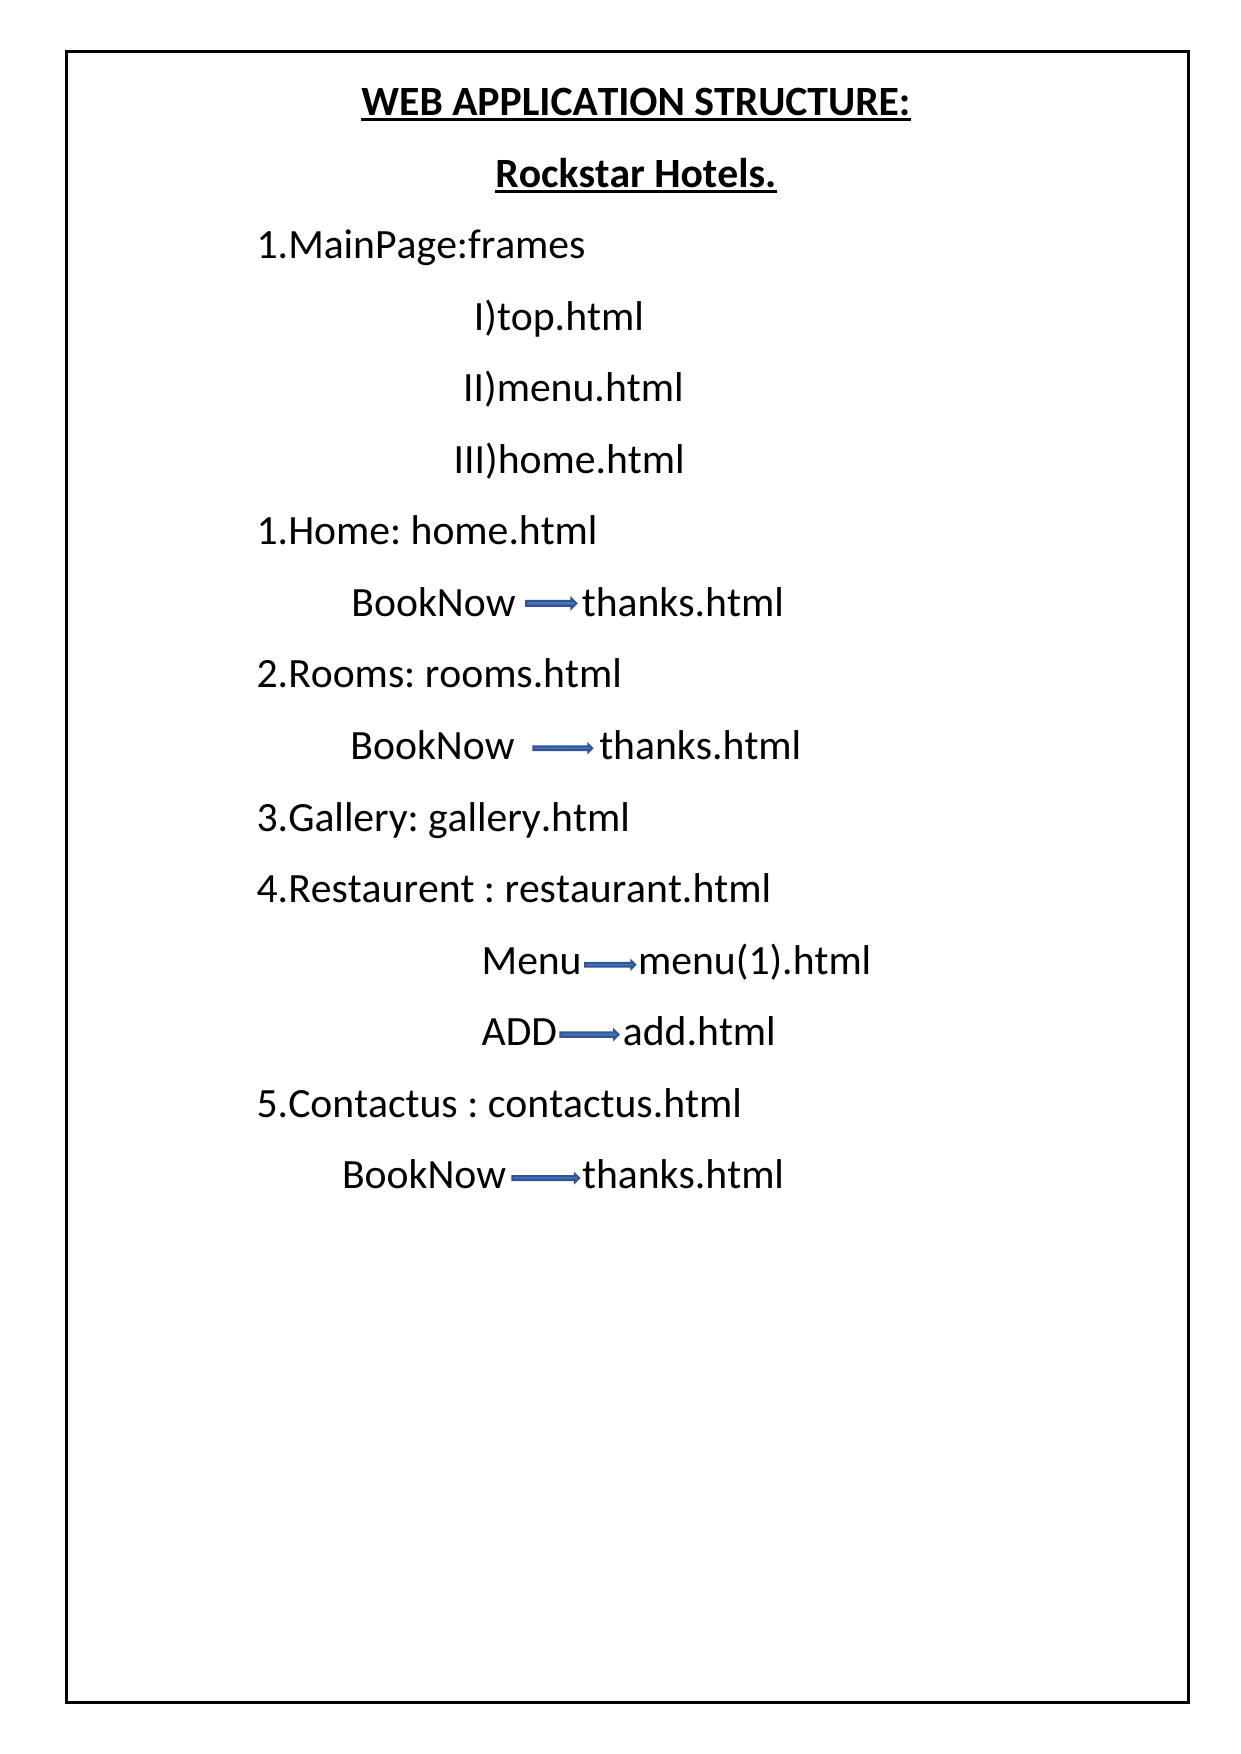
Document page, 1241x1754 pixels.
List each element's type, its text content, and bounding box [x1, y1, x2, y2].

text WEB APPLICATION STRUCTURE: [106, 75, 1165, 126]
text ADD add.html [106, 1005, 1165, 1056]
text 2.Rooms: rooms.html [106, 647, 1165, 698]
text 1.Home: home.html [106, 504, 1165, 555]
text Menu menu(1).html [106, 934, 1165, 984]
text 4.Restaurent : restaurant.html [106, 862, 1165, 913]
text 3.Gallery: gallery.html [106, 791, 1165, 841]
text BookNow thanks.html [106, 576, 1165, 627]
text I)top.html [106, 290, 1165, 341]
text II)menu.html [106, 361, 1165, 412]
text III)home.html [106, 433, 1165, 484]
text 1.MainPage:frames [106, 218, 1165, 269]
text 5.Contactus : contactus.html [106, 1077, 1165, 1128]
text BookNow thanks.html [106, 719, 1165, 770]
text BookNow thanks.html [106, 1148, 1165, 1199]
text Rockstar Hotels. [106, 147, 1165, 197]
